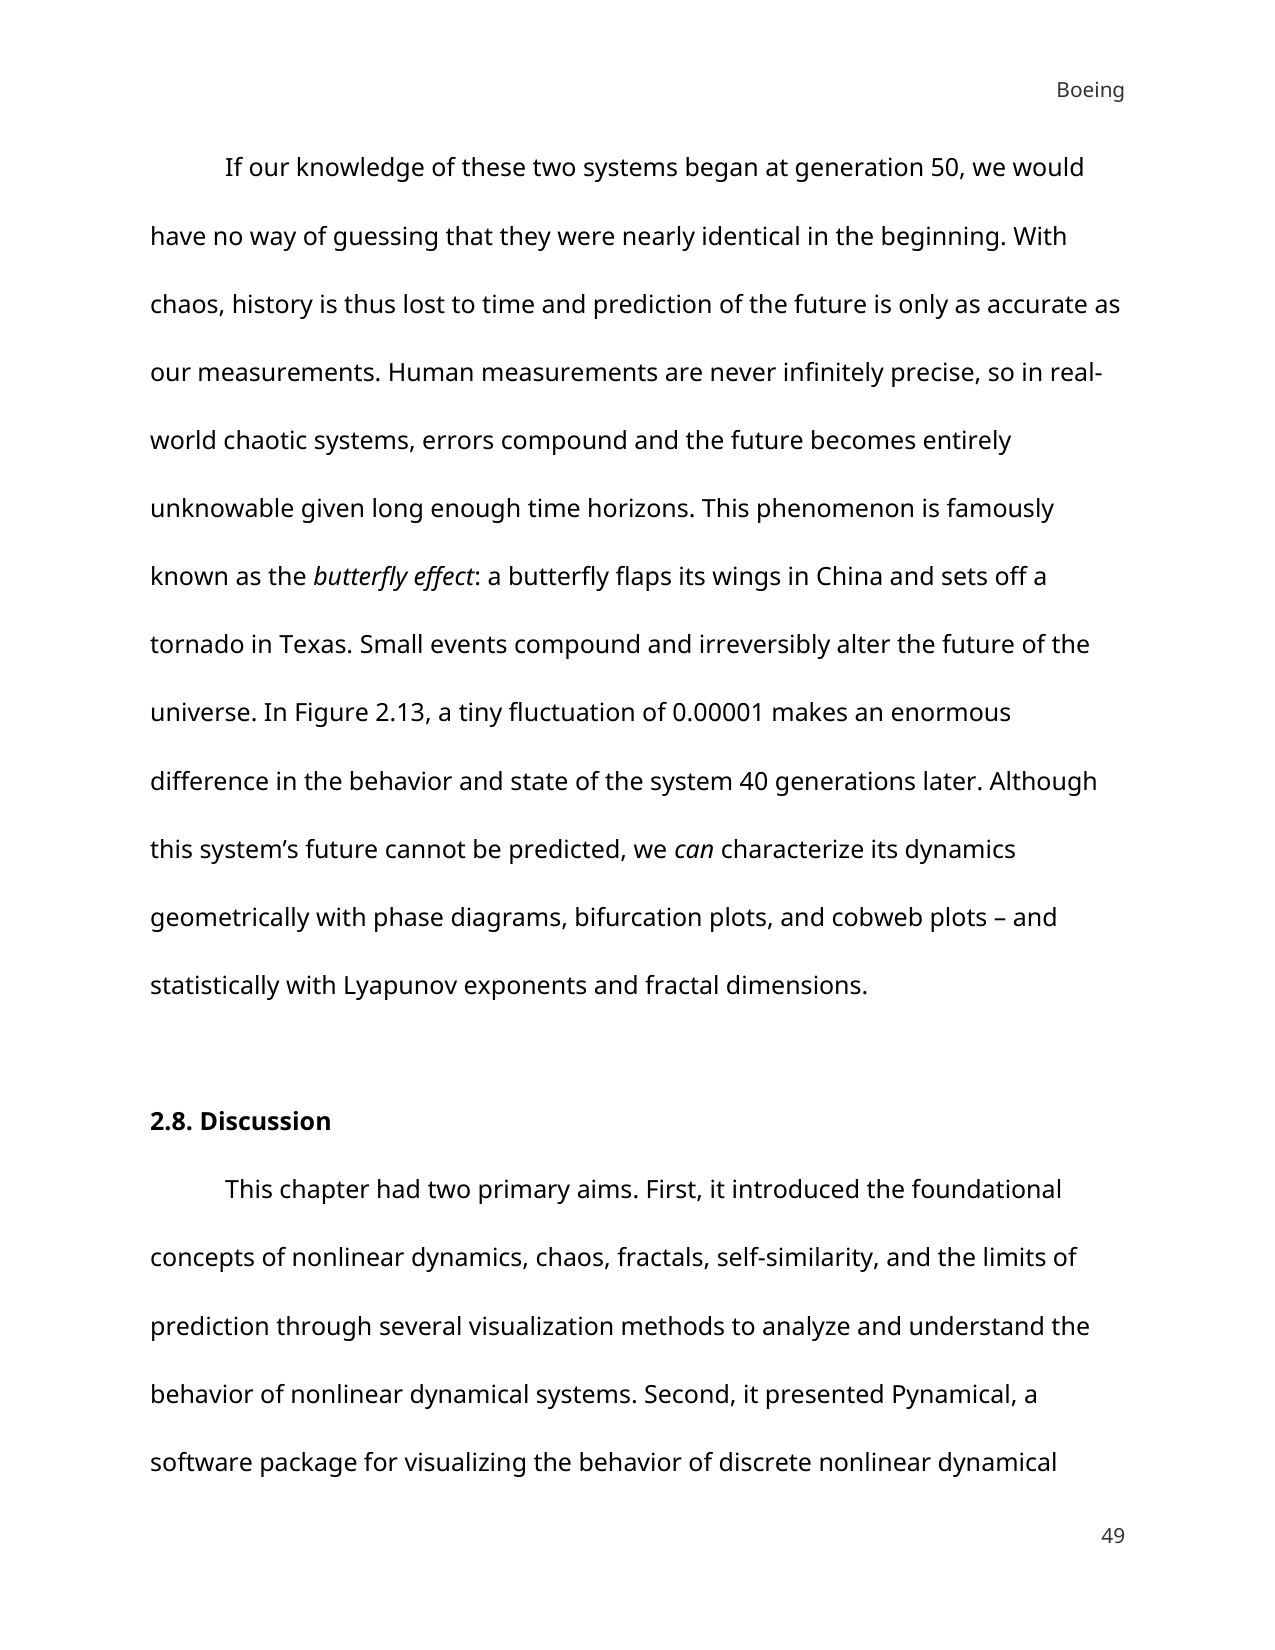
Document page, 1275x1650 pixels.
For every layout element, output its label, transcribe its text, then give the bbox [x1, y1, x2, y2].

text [150, 1172, 1125, 1478]
subtitle Discussion [150, 1104, 1125, 1138]
text If our knowledge of these two systems began at generation 50, we would have no way of guessing that they were nearly identical in the beginning. With chaos, history is thus lost to time and prediction of the future is only as accurate as our measurements. Human measurements are never infinitely precise, so in real-world chaotic systems, errors compound and the future becomes entirely unknowable given long enough time horizons. This phenomenon is famously known as the butterfly effect: a butterfly flaps its wings in China and sets off a tornado in Texas. Small events compound and irreversibly alter the future of the universe. In Figure 2.13, a tiny fluctuation of 0.00001 makes an enormous difference in the behavior and state of the system 40 generations later. Although this system’s future cannot be predicted, we can characterize its dynamics geometrically with phase diagrams, bifurcation plots, and cobweb plots – and statistically with Lyapunov exponents and fractal dimensions. [150, 150, 1125, 1002]
